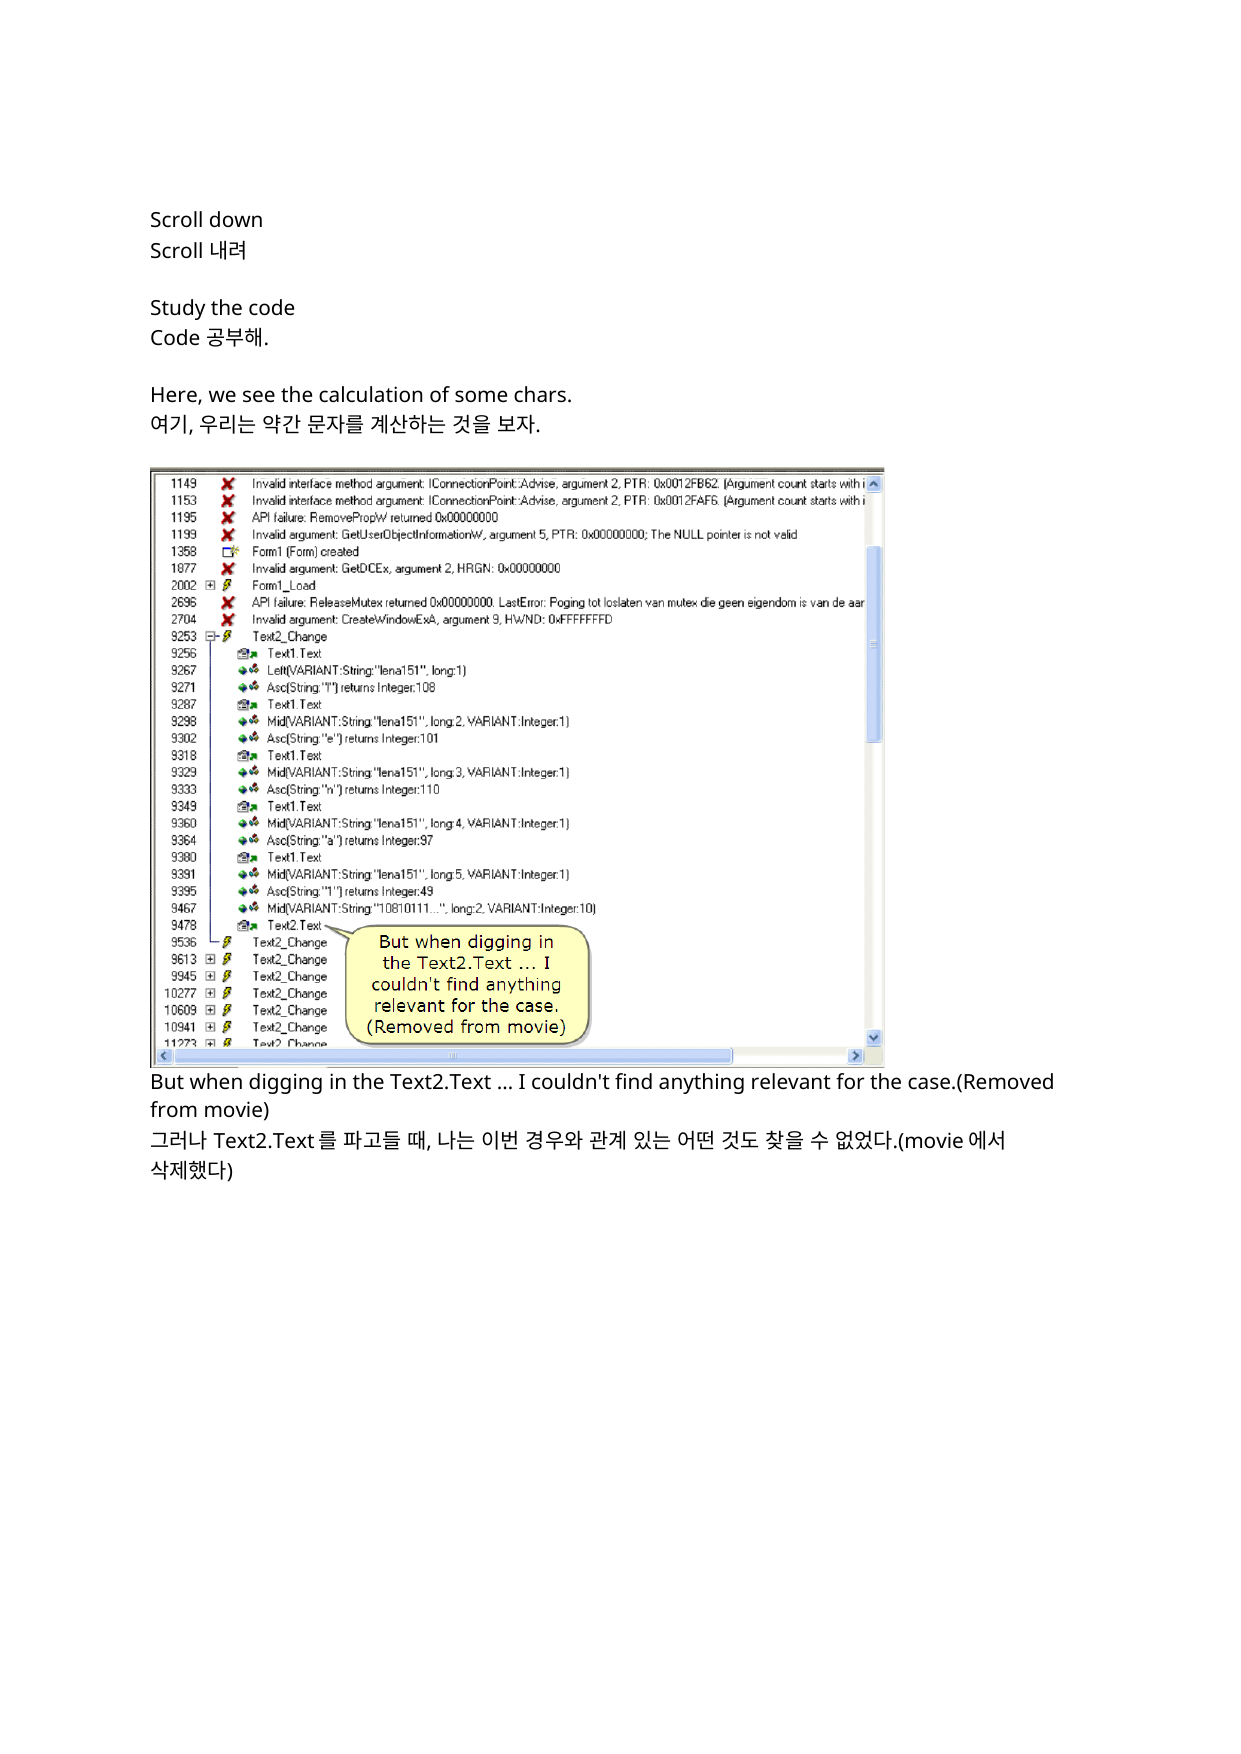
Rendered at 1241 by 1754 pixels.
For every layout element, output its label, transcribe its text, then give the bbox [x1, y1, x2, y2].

text 여기, 우리는 약간 문자를 계산하는 것을 보자. [150, 408, 1090, 439]
text But when digging in the Text2.Text … I couldn't find anything relevant for the case.(Removed from movie) [150, 1067, 1090, 1124]
text Here, we see the calculation of some chars. [150, 380, 1090, 408]
picture [150, 467, 885, 1068]
text Study the code [150, 293, 1090, 321]
text Code 공부해. [150, 321, 1090, 352]
text 그러나 Text2.Text를 파고들 때, 나는 이번 경우와 관계 있는 어떤 것도 찾을 수 없었다.(movie에서 삭제했다) [150, 1124, 1090, 1185]
text Scroll down [150, 206, 1090, 234]
text Scroll 내려 [150, 234, 1090, 264]
